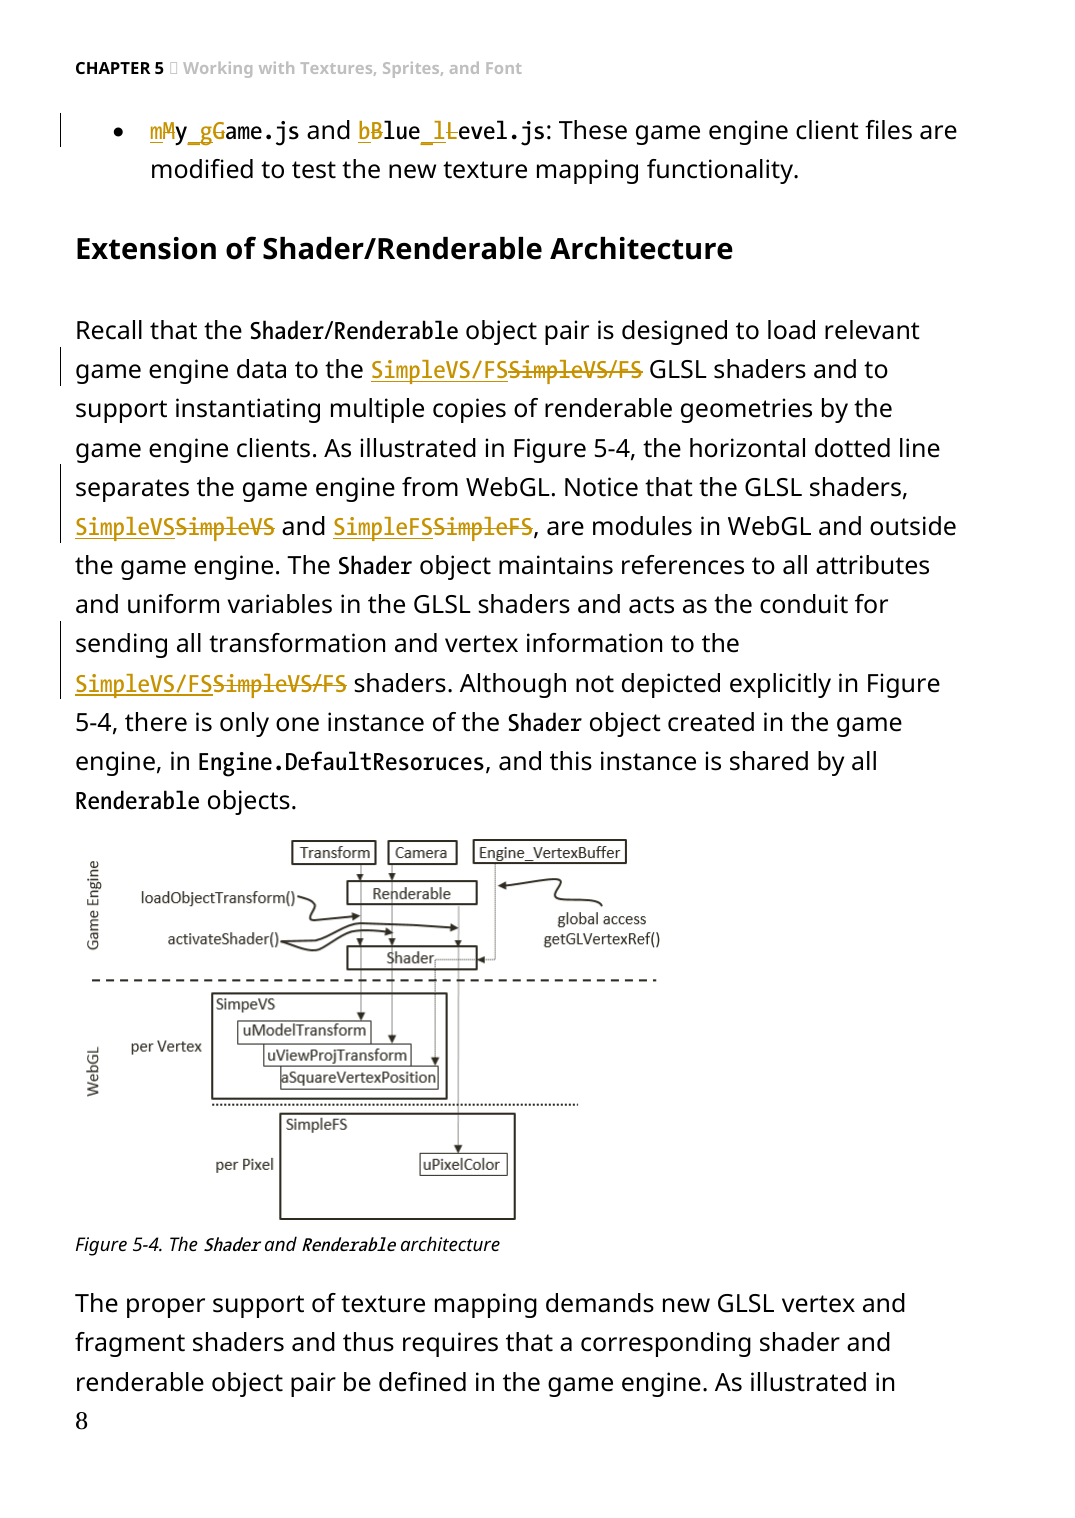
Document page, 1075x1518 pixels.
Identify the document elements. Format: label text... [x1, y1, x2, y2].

text Figure 5-4. The Shader and Renderable architecture [75, 1232, 962, 1257]
picture [75, 834, 671, 1220]
text Recall that the Shader/Renderable object pair is designed to load relevant game engine data to the GLSL shaders and to support instantiating multiple copies of renderable geometries by the game engine clients. As illustrated in Figure 5-4, the horizontal dotted line separates the game engine from WebGL. Notice that the GLSL shaders, and , are modules in WebGL and outside the game engine. The Shader object maintains references to all attributes and uniform variables in the GLSL shaders and acts as the conduit for sending all transformation and vertex information to the shaders. Although not depicted explicitly in Figure 5-4, there is only one instance of the Shader object created in the game engine, in Engine.DefaultResoruces, and this instance is shared by all Renderable objects. [75, 313, 962, 817]
text yame.js and lueevel.js: These game engine client files are modified to test the new texture mapping functionality. [112, 112, 962, 186]
subtitle Extension of Shader/Renderable Architecture [75, 228, 962, 268]
